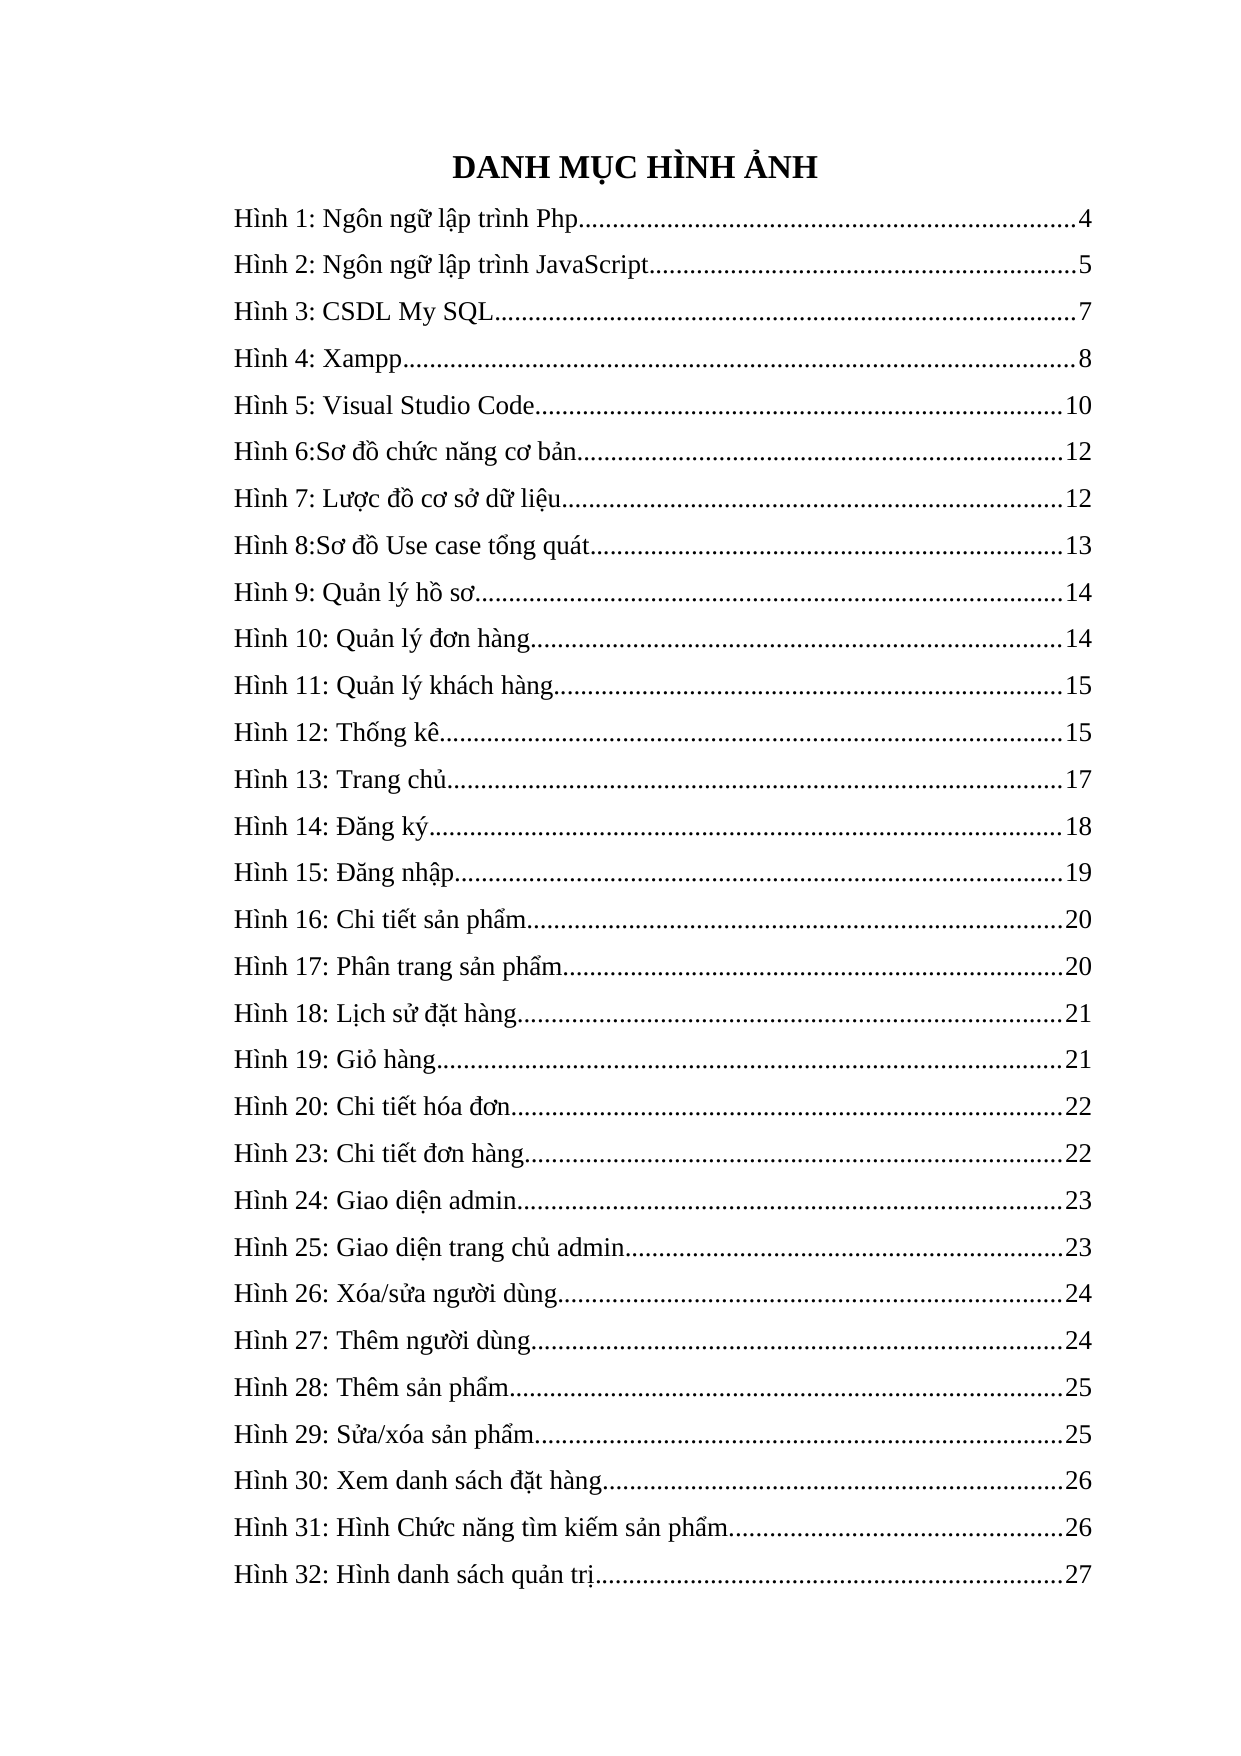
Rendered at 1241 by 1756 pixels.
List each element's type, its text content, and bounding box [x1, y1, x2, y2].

text Hình 4: Xampp. 8 [234, 342, 1092, 373]
text Hình 12: Thống kê. 15 [234, 716, 1092, 747]
text Hình 1: Ngôn ngữ lập trình Php. 4 [234, 202, 1092, 233]
text Hình 3: CSDL My SQL. 7 [234, 295, 1092, 326]
text Hình 7: Lược đồ cơ sở dữ liệu. 12 [234, 482, 1092, 513]
text Hình 18: Lịch sử đặt hàng. 21 [234, 997, 1092, 1028]
text Hình 15: Đăng nhập. 19 [234, 856, 1092, 888]
text Hình 16: Chi tiết sản phẩm. 20 [234, 903, 1092, 934]
text Hình 6:Sơ đồ chức năng cơ bản. 12 [234, 436, 1092, 467]
text Hình 32: Hình danh sách quản trị. 27 [234, 1558, 1092, 1589]
text DANH MỤC HÌNH ẢNH [177, 148, 1092, 186]
text Hình 8:Sơ đồ Use case tổng quát. 13 [234, 529, 1092, 560]
text Hình 29: Sửa/xóa sản phẩm. 25 [234, 1418, 1092, 1449]
text Hình 28: Thêm sản phẩm. 25 [234, 1371, 1092, 1402]
text Hình 13: Trang chủ. 17 [234, 763, 1092, 794]
text Hình 5: Visual Studio Code. 10 [234, 389, 1092, 420]
text Hình 19: Giỏ hàng. 21 [234, 1043, 1092, 1075]
text Hình 23: Chi tiết đơn hàng. 22 [234, 1137, 1092, 1168]
text Hình 11: Quản lý khách hàng 15 [234, 669, 1092, 701]
text Hình 27: Thêm người dùng. 24 [234, 1324, 1092, 1355]
text Hình 17: Phân trang sản phẩm. 20 [234, 950, 1092, 981]
text Hình 31: Hình Chức năng tìm kiếm sản phẩm. 26 [234, 1511, 1092, 1542]
text Hình 10: Quản lý đơn hàng 14 [234, 623, 1092, 654]
text Hình 9: Quản lý hồ sơ. 14 [234, 576, 1092, 607]
text Hình 30: Xem danh sách đặt hàng. 26 [234, 1464, 1092, 1496]
text Hình 24: Giao diện admin. 23 [234, 1184, 1092, 1215]
text Hình 20: Chi tiết hóa đơn. 22 [234, 1090, 1092, 1121]
text Hình 2: Ngôn ngữ lập trình JavaScript. 5 [234, 248, 1092, 279]
text Hình 26: Xóa/sửa người dùng. 24 [234, 1277, 1092, 1308]
text Hình 14: Đăng ký. 18 [234, 810, 1092, 841]
text Hình 25: Giao diện trang chủ admin. 23 [234, 1231, 1092, 1262]
